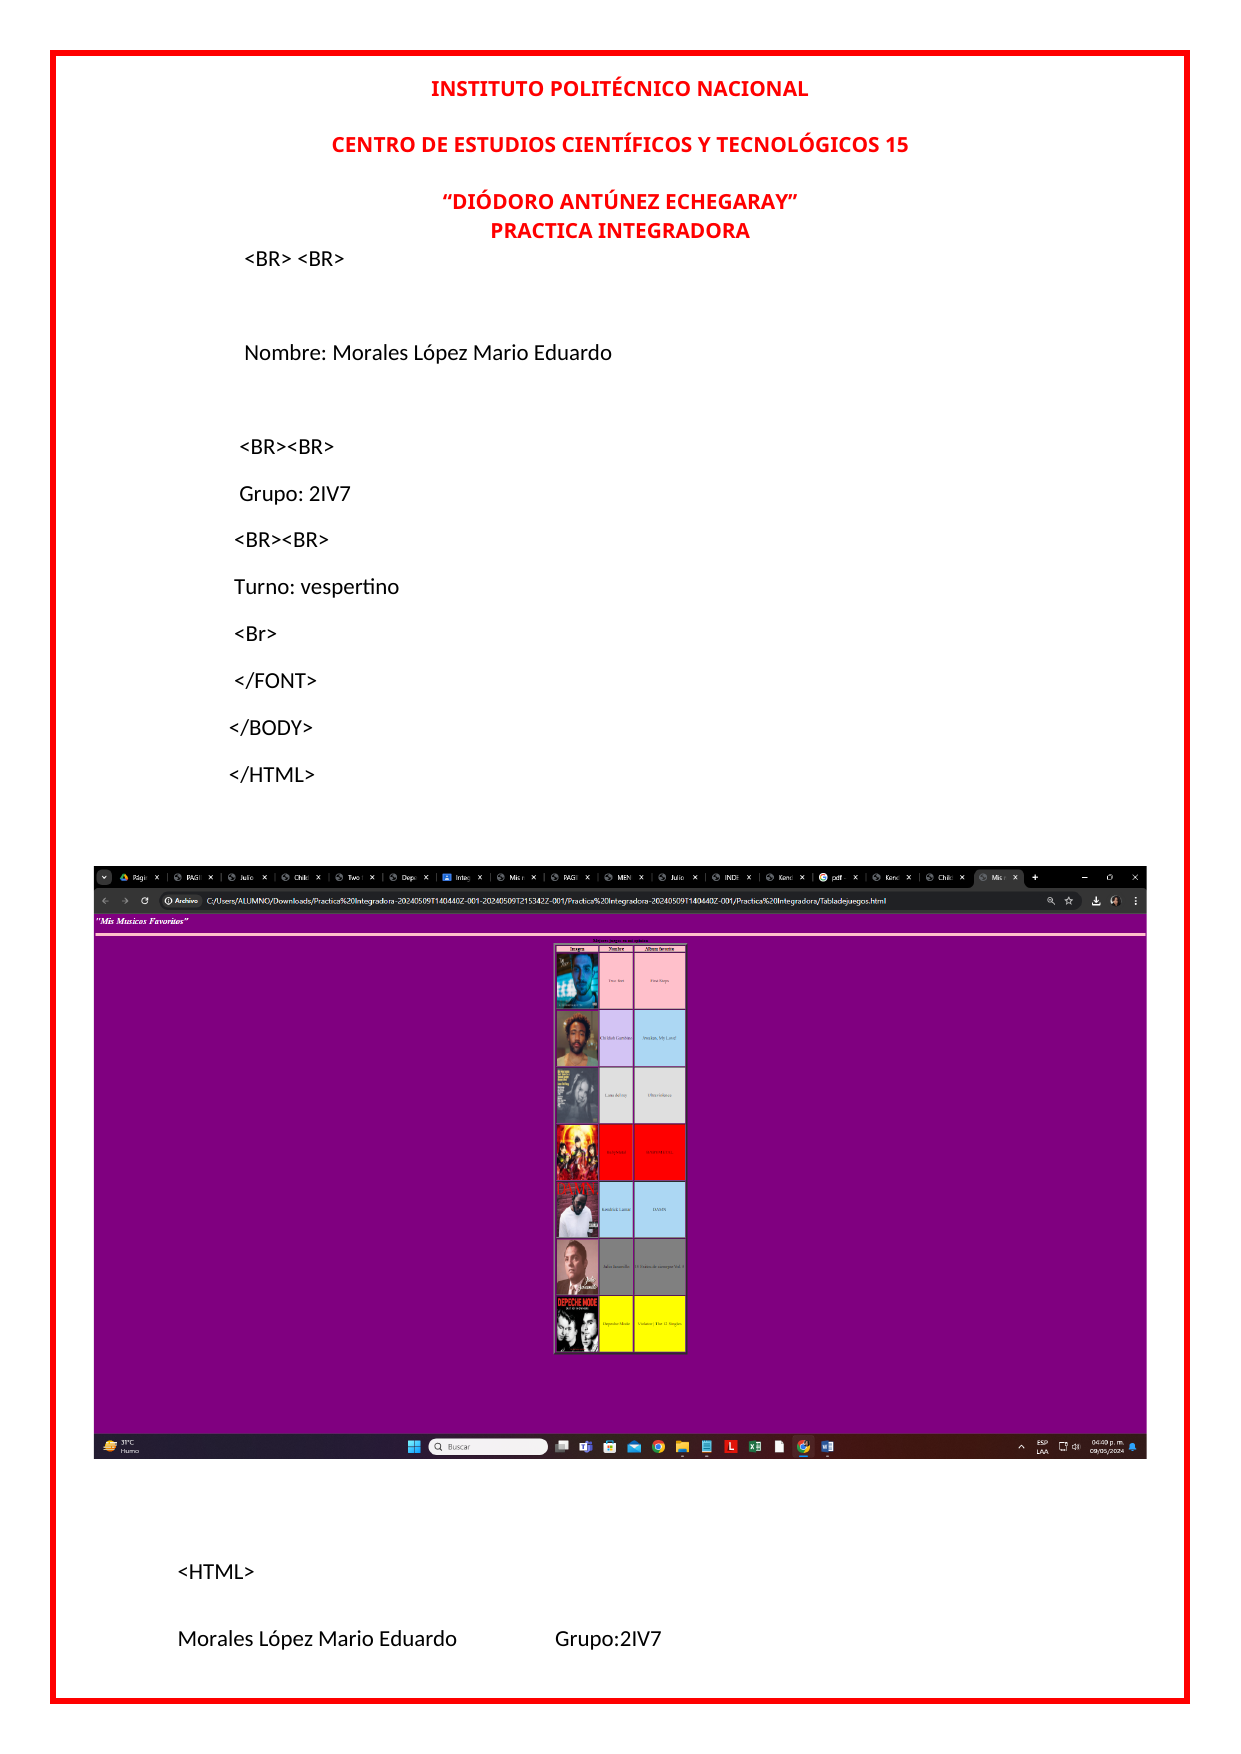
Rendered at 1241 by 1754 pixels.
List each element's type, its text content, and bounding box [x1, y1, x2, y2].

picture [93, 866, 1147, 1459]
text <BR><BR> [177, 432, 1063, 460]
text </BODY> [177, 713, 1063, 741]
text Grupo: 2IV7 [177, 479, 1063, 507]
text Nombre: Morales López Mario Eduardo [177, 338, 1063, 366]
text <Br> [177, 619, 1063, 647]
text <HTML> [177, 1557, 1063, 1585]
text </FONT> [177, 666, 1063, 694]
text <BR> <BR> [177, 244, 1063, 272]
text <BR><BR> [177, 526, 1063, 554]
text </HTML> [177, 760, 1063, 788]
text Turno: vespertino [177, 572, 1063, 601]
